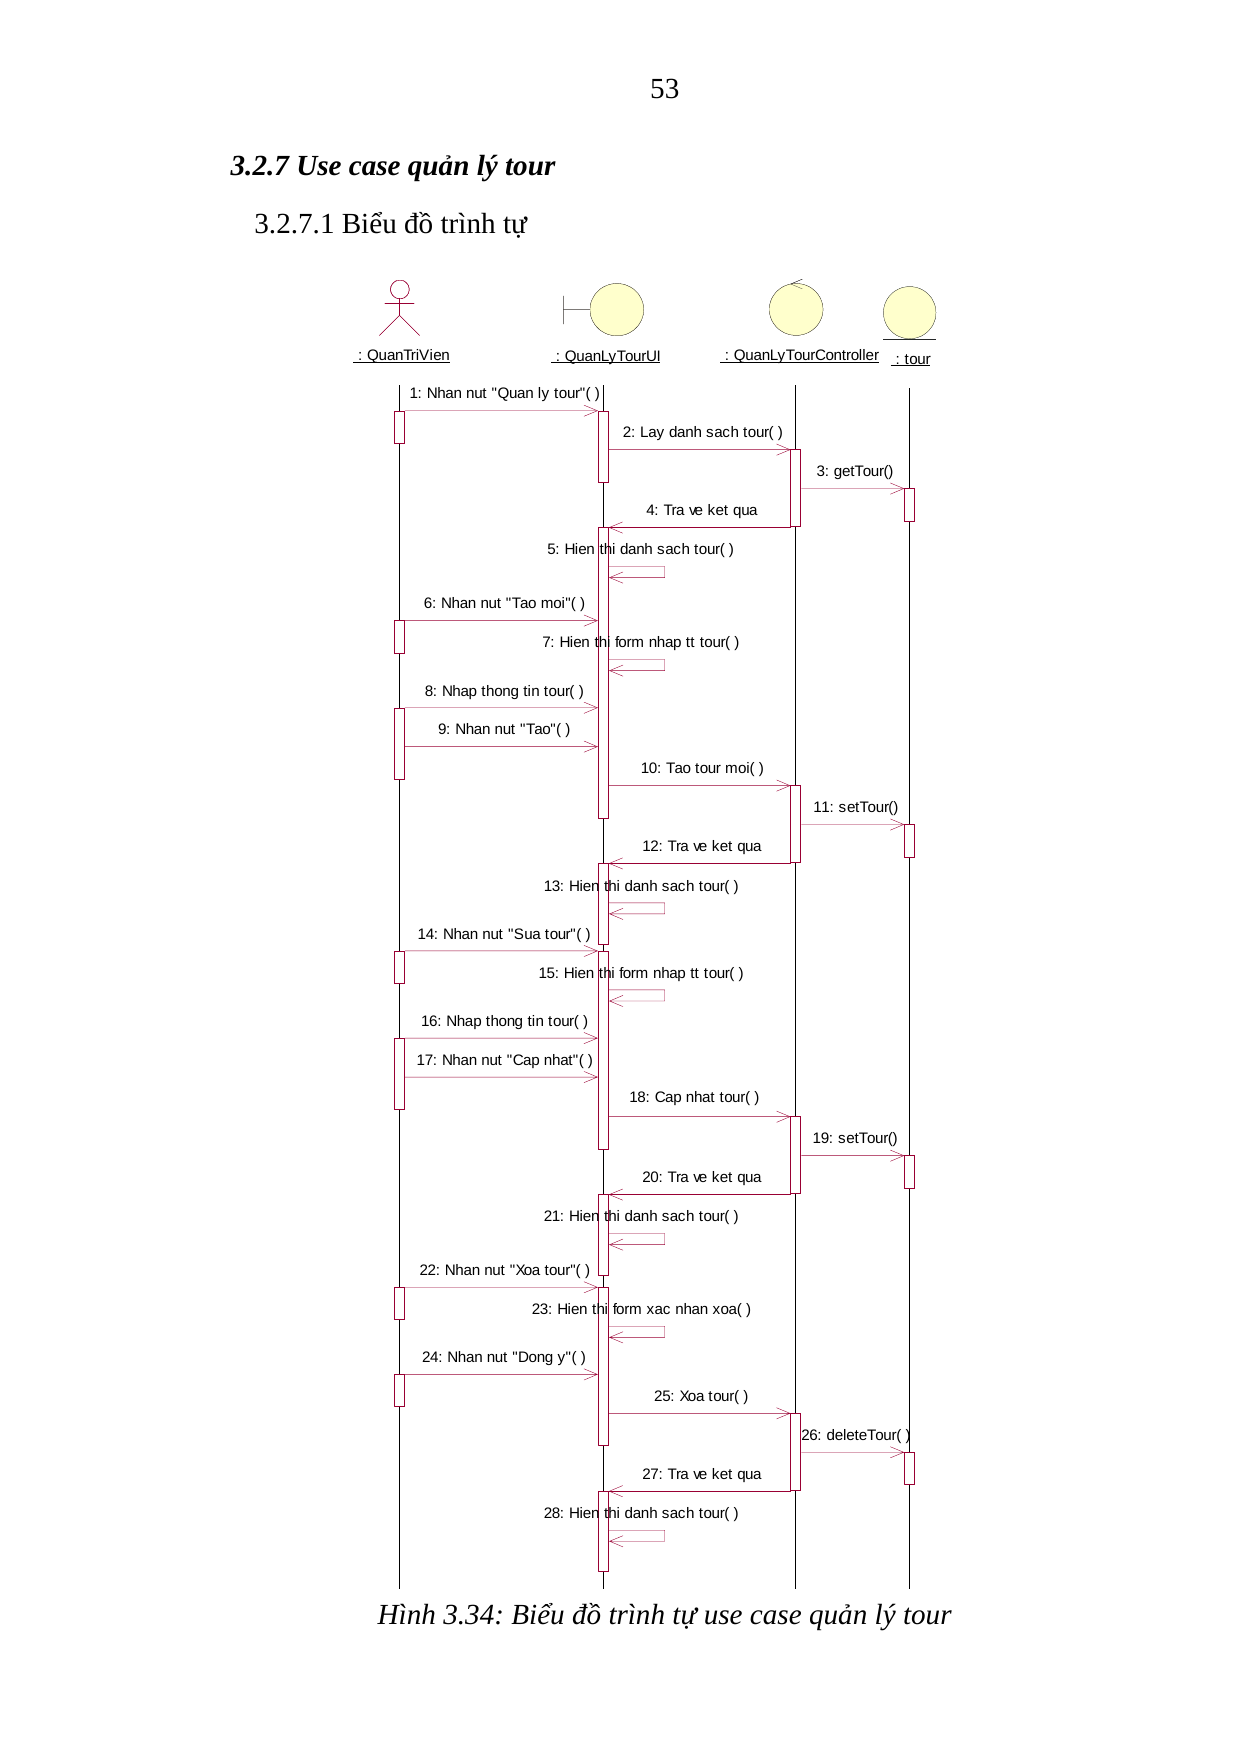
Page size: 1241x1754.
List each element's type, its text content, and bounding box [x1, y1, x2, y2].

subtitle Use case quản lý tour [207, 148, 1122, 181]
subtitle Biểu đồ trình tự [207, 206, 1122, 240]
